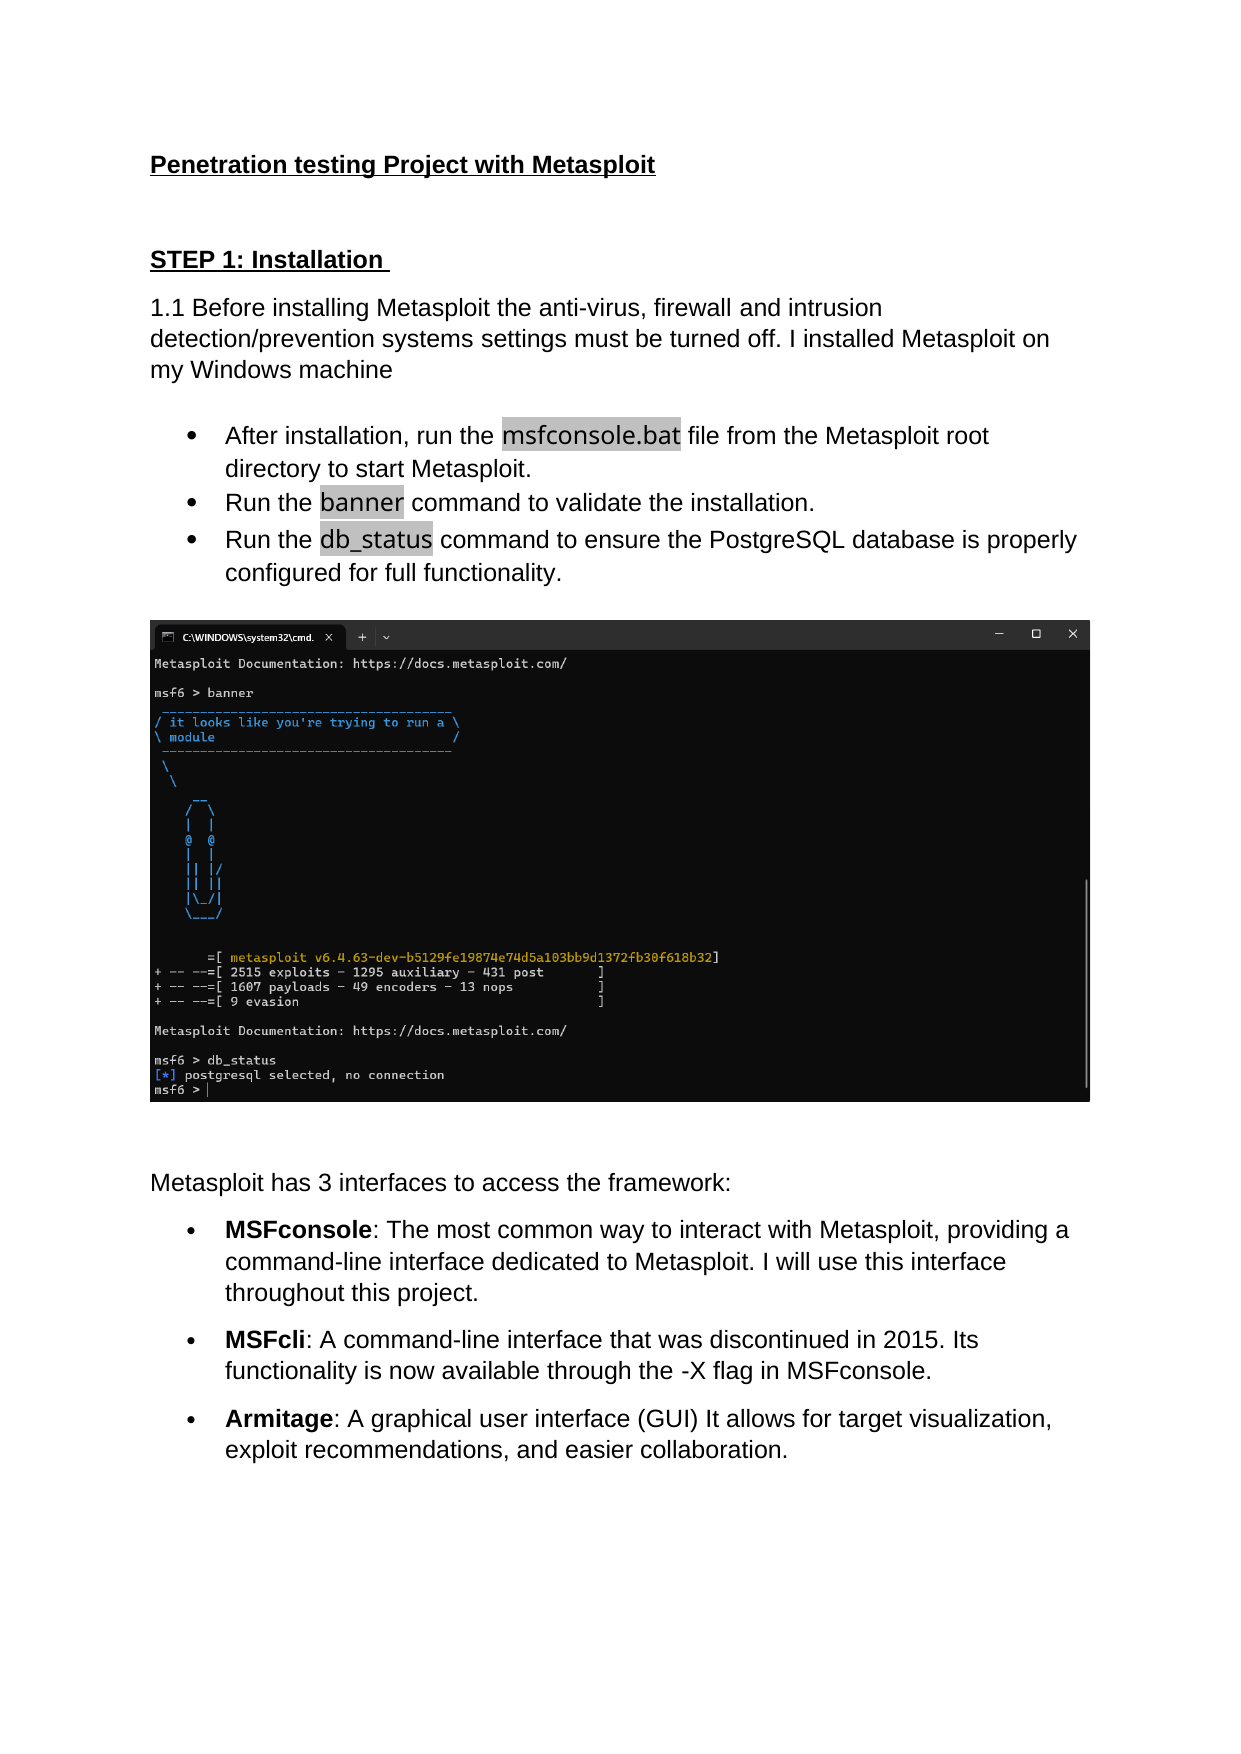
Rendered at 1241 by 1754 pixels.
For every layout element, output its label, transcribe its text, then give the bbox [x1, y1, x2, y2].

picture [150, 620, 1091, 1102]
list Run the banner command to validate the installation. [404, 485, 1090, 519]
list Armitage: A graphical user interface (GUI) It allows for target visualization, exploit recommendations, and easier collaboration. [187, 1404, 1090, 1464]
text STEP 1: Installation [150, 245, 1090, 274]
list MSFcli: A command-line interface that was discontinued in 2015. Its functionality is now available through the -X flag in MSFconsole. [187, 1325, 1090, 1385]
text Metasploit has 3 interfaces to access the framework: [150, 1168, 1090, 1197]
list Run the db_status command to ensure the PostgreSQL database is properly configured for full functionality. [187, 521, 1090, 587]
text Penetration testing Project with Metasploit [150, 150, 1090, 179]
text 1.1 Before installing Metasploit the anti-virus, firewall and intrusion detection/prevention systems settings must be turned off. I installed Metasploit on my Windows machine [150, 293, 1090, 384]
list Run the banner command to validate the installation. [187, 485, 320, 519]
list MSFconsole: The most common way to interact with Metasploit, providing a command-line interface dedicated to Metasploit. I will use this interface throughout this project. [187, 1216, 1090, 1306]
list After installation, run the msfconsole.bat file from the Metasploit root directory to start Metasploit. [187, 417, 1090, 482]
